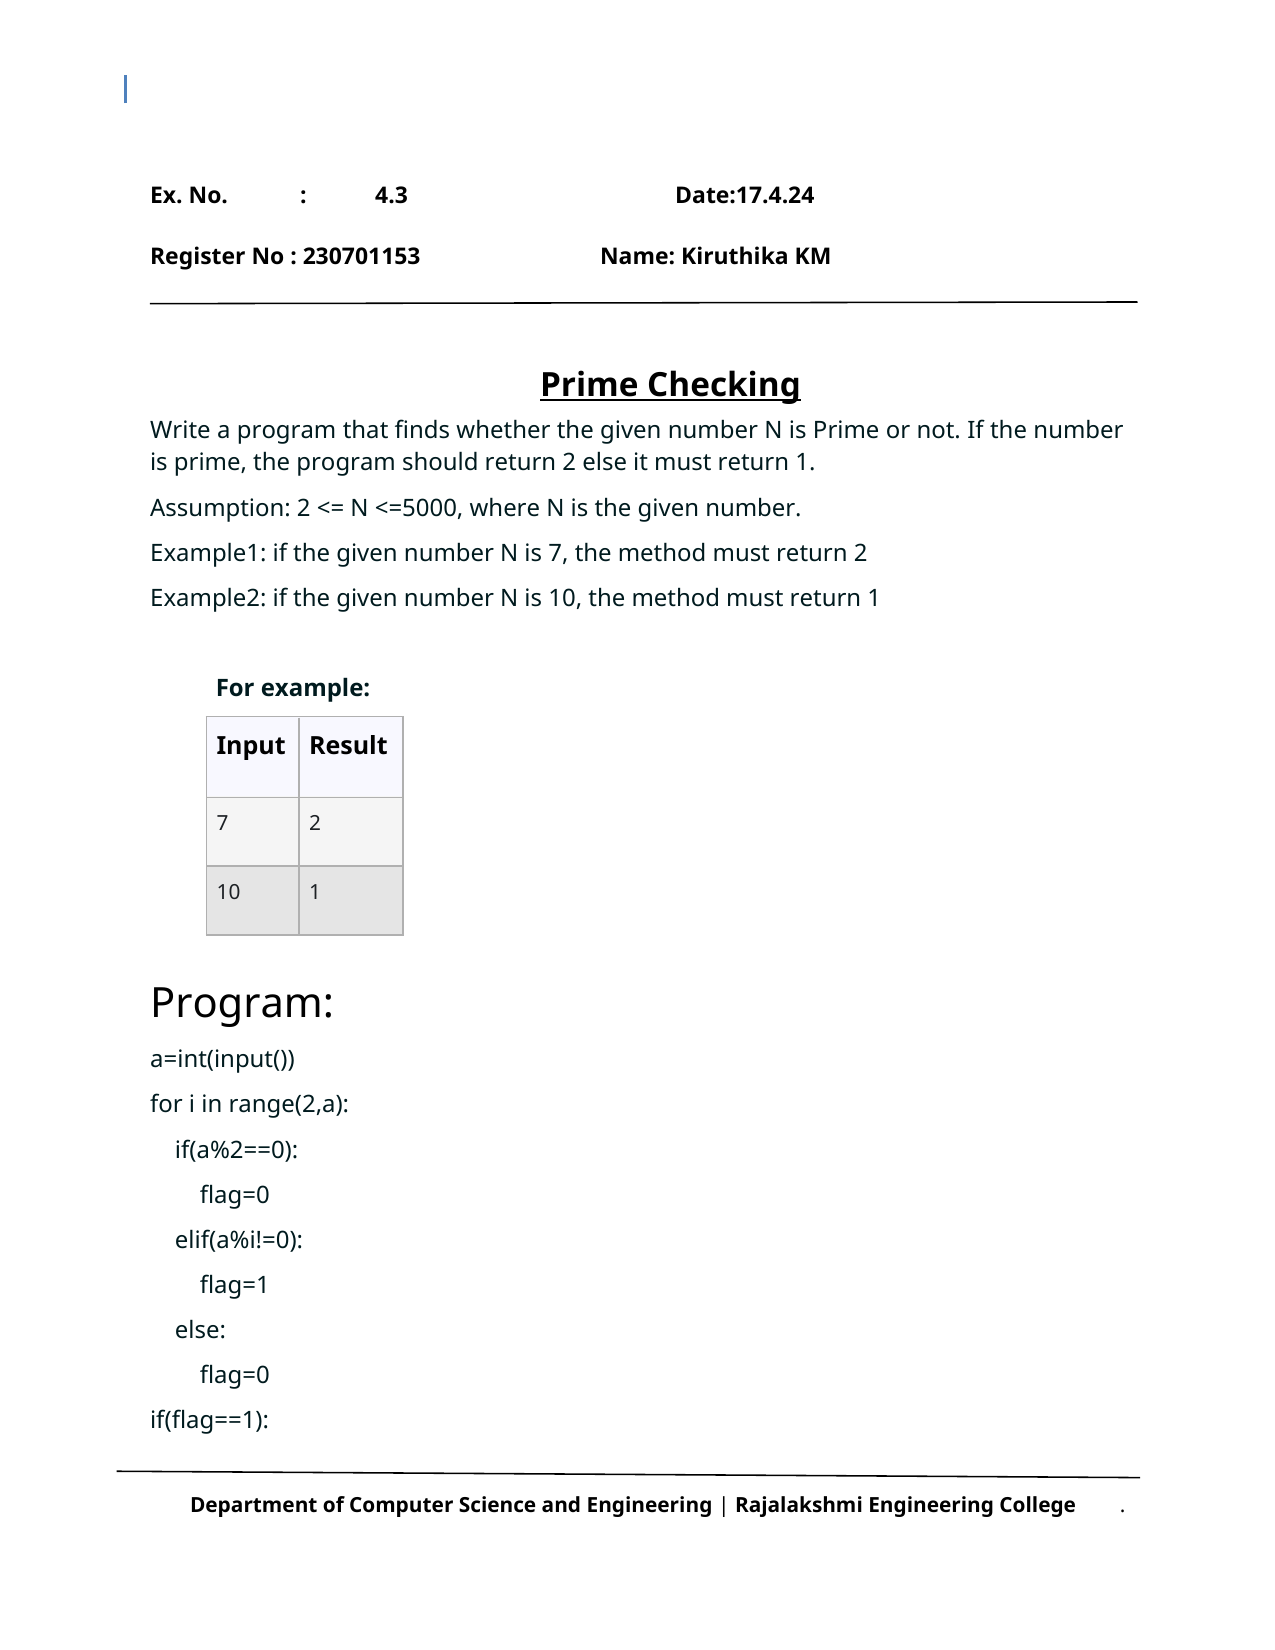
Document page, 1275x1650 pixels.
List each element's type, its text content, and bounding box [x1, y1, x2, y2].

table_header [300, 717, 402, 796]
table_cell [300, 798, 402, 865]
text elif(a%i!=0): [150, 1223, 1125, 1255]
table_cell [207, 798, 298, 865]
text flag=1 [150, 1268, 1125, 1300]
text Assumption: 2 <= N <=5000, where N is the given number. [150, 490, 1125, 523]
text Write a program that finds whether the given number N is Prime or not. If the number is prime, the program should return 2 else it must return 1. [150, 413, 1125, 478]
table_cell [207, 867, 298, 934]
text Ex. No. : 4.3 Date:17.4.24 [150, 179, 1125, 210]
text else: [150, 1313, 1125, 1345]
text Register No : 230701153 Name: Kiruthika KM [150, 239, 1125, 271]
text a=int(input()) [150, 1042, 1125, 1075]
text if(a%2==0): [150, 1132, 1125, 1165]
text Prime Checking [216, 360, 1125, 406]
text Program: [150, 973, 1125, 1030]
text if(flag==1): [150, 1403, 1125, 1436]
text flag=0 [150, 1358, 1125, 1391]
text For example: [216, 671, 1125, 703]
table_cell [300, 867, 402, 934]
text for i in range(2,a): [150, 1087, 1125, 1120]
text flag=0 [150, 1177, 1125, 1210]
text Example2: if the given number N is 10, the method must return 1 [150, 581, 1125, 613]
text Example1: if the given number N is 7, the method must return 2 [150, 535, 1125, 568]
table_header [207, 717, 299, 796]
